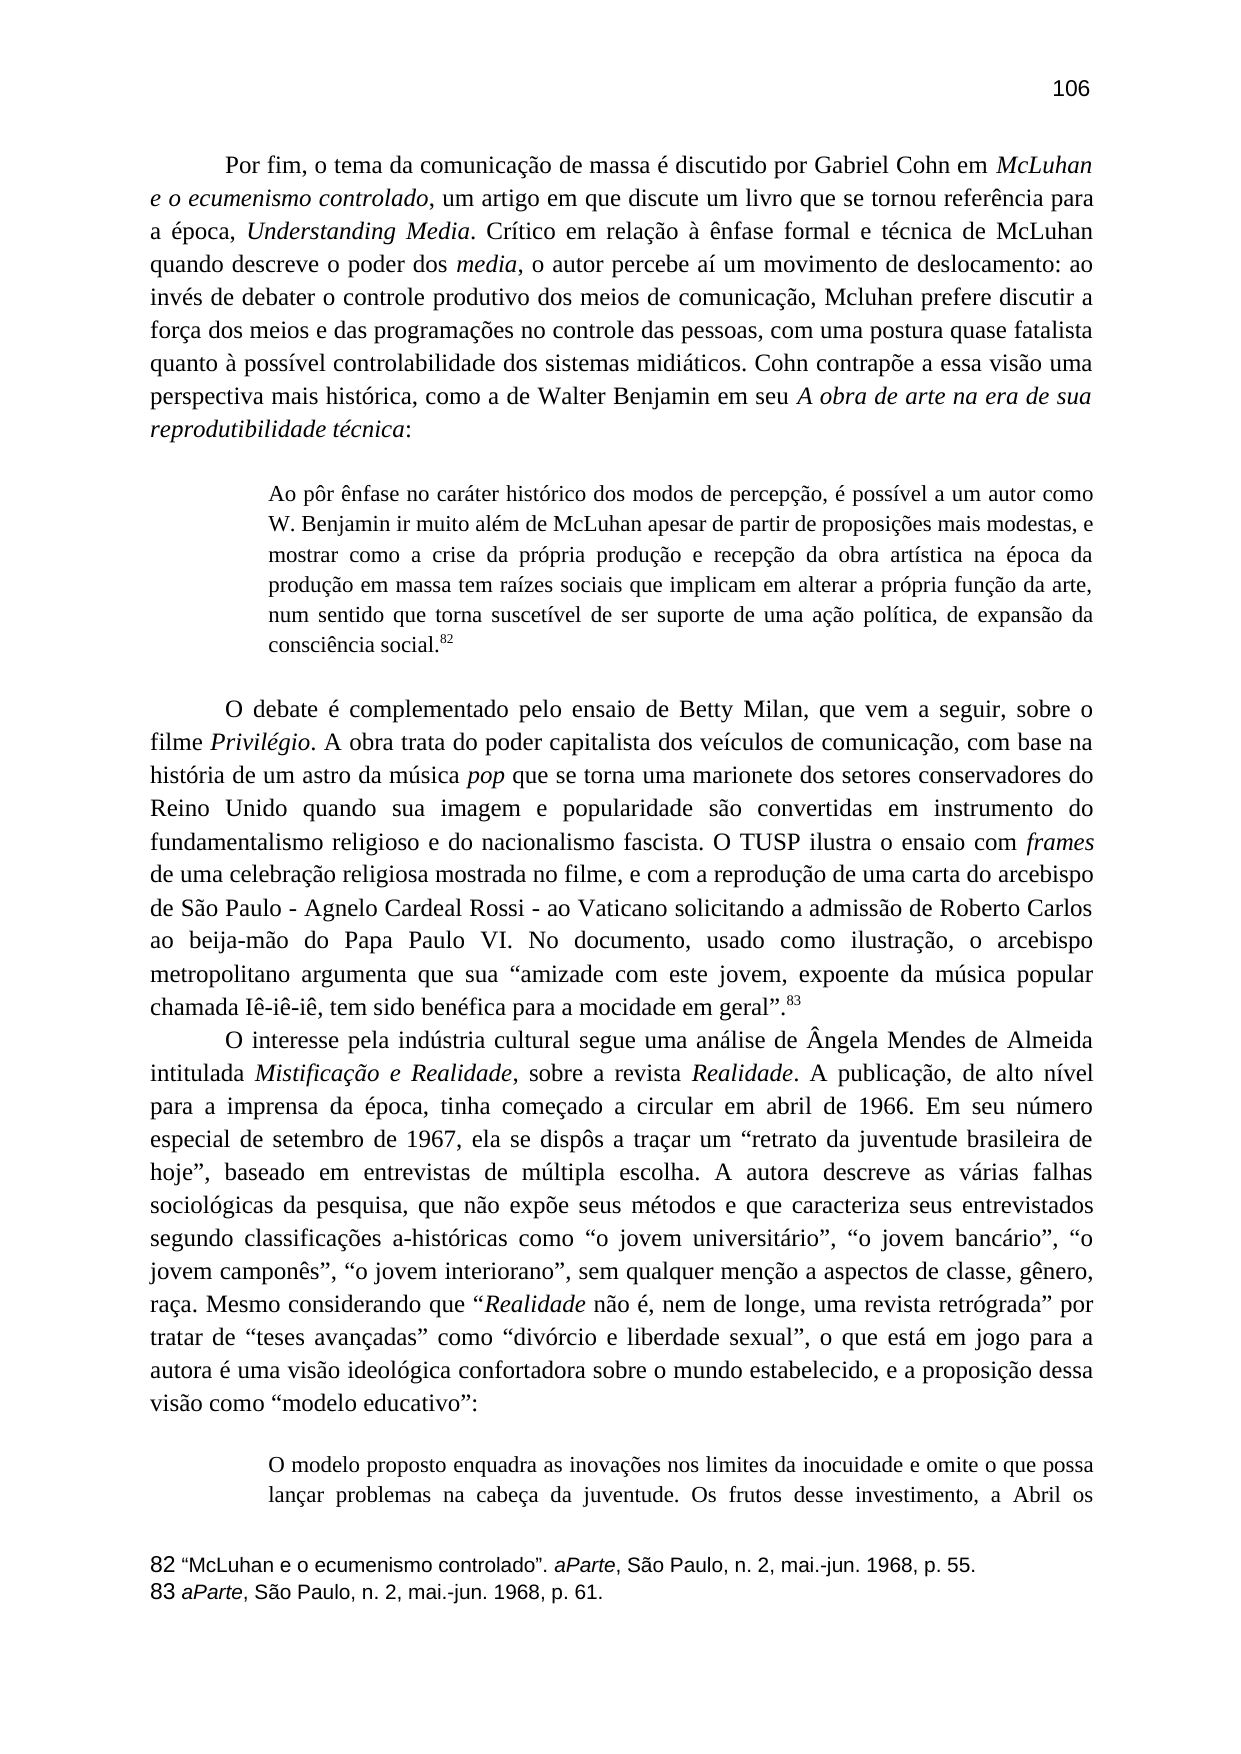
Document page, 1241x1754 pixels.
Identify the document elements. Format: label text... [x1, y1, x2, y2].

text O interesse pela indústria cultural segue uma análise de Ângela Mendes de Almeida intitulada Mistificação e Realidade, sobre a revista Realidade. A publicação, de alto nível para a imprensa da época, tinha começado a circular em abril de 1966. Em seu número especial de setembro de 1967, ela se dispôs a traçar um “retrato da juventude brasileira de hoje”, baseado em entrevistas de múltipla escolha. A autora descreve as várias falhas sociológicas da pesquisa, que não expõe seus métodos e que caracteriza seus entrevistados segundo classificações a-históricas como “o jovem universitário”, “o jovem bancário”, “o jovem camponês”, “o jovem interiorano”, sem qualquer menção a aspectos de classe, gênero, raça. Mesmo considerando que “Realidade não é, nem de longe, uma revista retrógrada” por tratar de “teses avançadas” como “divórcio e liberdade sexual”, o que está em jogo para a autora é uma visão ideológica confortadora sobre o mundo estabelecido, e a proposição dessa visão como “modelo educativo”: [150, 1025, 1094, 1417]
text O debate é complementado pelo ensaio de Betty Milan, que vem a seguir, sobre o filme Privilégio. A obra trata do poder capitalista dos veículos de comunicação, com base na história de um astro da música pop que se torna uma marionete dos setores conservadores do Reino Unido quando sua imagem e popularidade são convertidas em instrumento do fundamentalismo religioso e do nacionalismo fascista. O TUSP ilustra o ensaio com frames de uma celebração religiosa mostrada no filme, e com a reprodução de uma carta do arcebispo de São Paulo - Agnelo Cardeal Rossi - ao Vaticano solicitando a admissão de Roberto Carlos ao beija-mão do Papa Paulo VI. No documento, usado como ilustração, o arcebispo metropolitano argumenta que sua “amizade com este jovem, expoente da música popular chamada Iê-iê-iê, tem sido benéfica para a mocidade em geral”. [150, 694, 1094, 1020]
text Por fim, o tema da comunicação de massa é discutido por Gabriel Cohn em McLuhan e o ecumenismo controlado, um artigo em que discute um livro que se tornou referência para a época, Understanding Media. Crítico em relação à ênfase formal e técnica de McLuhan quando descreve o poder dos media, o autor percebe aí um movimento de deslocamento: ao invés de debater o controle produtivo dos meios de comunicação, Mcluhan prefere discutir a força dos meios e das programações no controle das pessoas, com uma postura quase fatalista quanto à possível controlabilidade dos sistemas midiáticos. Cohn contrapõe a essa visão uma perspectiva mais histórica, como a de Walter Benjamin em seu A obra de arte na era de sua reprodutibilidade técnica: [150, 150, 1094, 443]
text Ao pôr ênfase no caráter histórico dos modos de percepção, é possível a um autor como W. Benjamin ir muito além de McLuhan apesar de partir de proposições mais modestas, e mostrar como a crise da própria produção e recepção da obra artística na época da produção em massa tem raízes sociais que implicam em alterar a própria função da arte, num sentido que torna suscetível de ser suporte de uma ação política, de expansão da consciência social. [268, 480, 1094, 658]
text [268, 1451, 1094, 1508]
